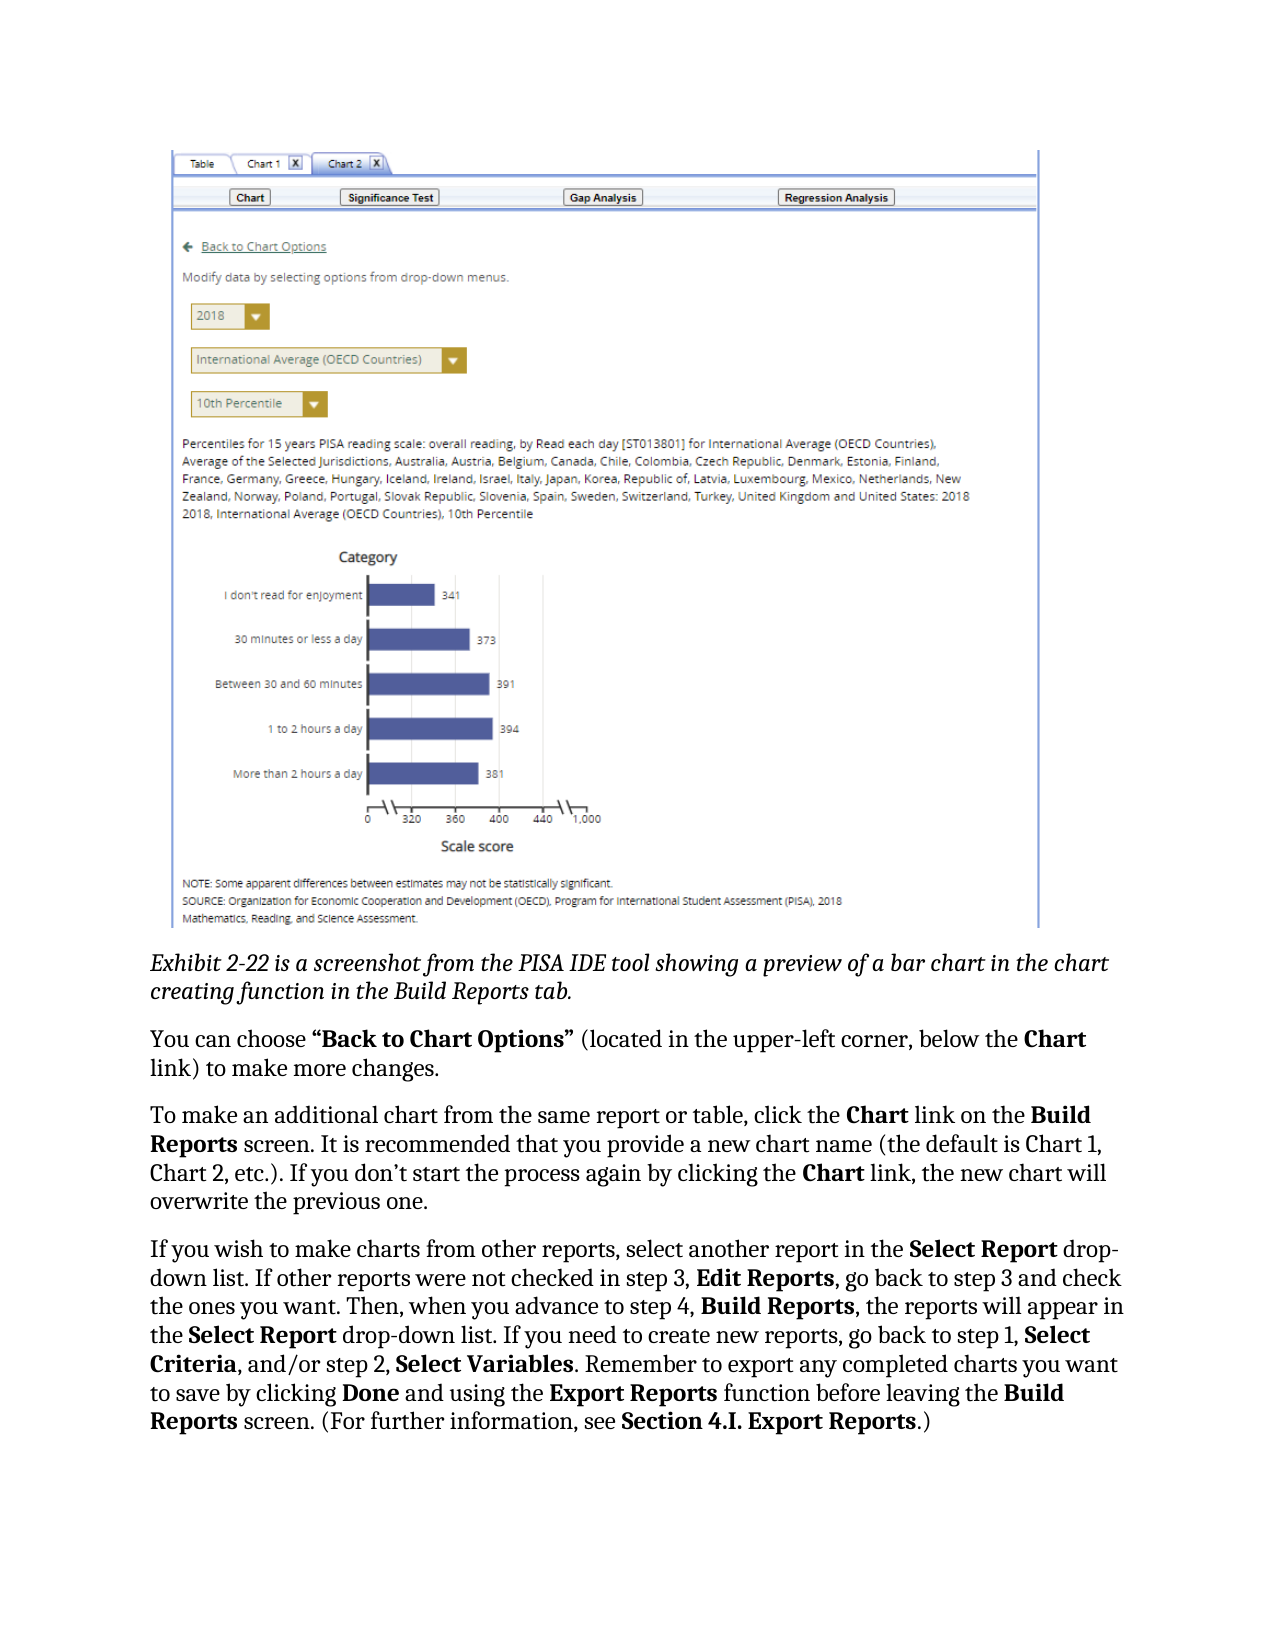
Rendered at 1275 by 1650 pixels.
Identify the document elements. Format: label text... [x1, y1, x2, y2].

text To make an additional chart from the same report or table, click the Chart link on the Build Reports screen. It is recommended that you provide a new chart name (the default is Chart 1, Chart 2, etc.). If you don’t start the process again by clicking the Chart link, the new chart will overwrite the previous one. [150, 1101, 1125, 1216]
text Exhibit 2-22 is a screenshot from the PISA IDE tool showing a preview of a bar chart in the chart creating function in the Build Reports tab. [150, 948, 1125, 1006]
text You can choose “Back to Chart Options” (located in the upper-left corner, below the Chart link) to make more changes. [150, 1025, 1125, 1082]
text If you wish to make charts from other reports, select another report in the Select Report drop-down list. If other reports were not checked in step 3, Edit Reports, go back to step 3 and check the ones you want. Then, when you advance to step 4, Build Reports, the reports will appear in the Select Report drop-down list. If you need to create new reports, go back to step 1, Select Criteria, and/or step 2, Select Variables. Remember to export any completed charts you want to save by clicking Done and using the Export Reports function before leaving the Build Reports screen. (For further information, see Section 4.I. Export Reports.) [150, 1235, 1125, 1436]
picture [168, 150, 1044, 928]
